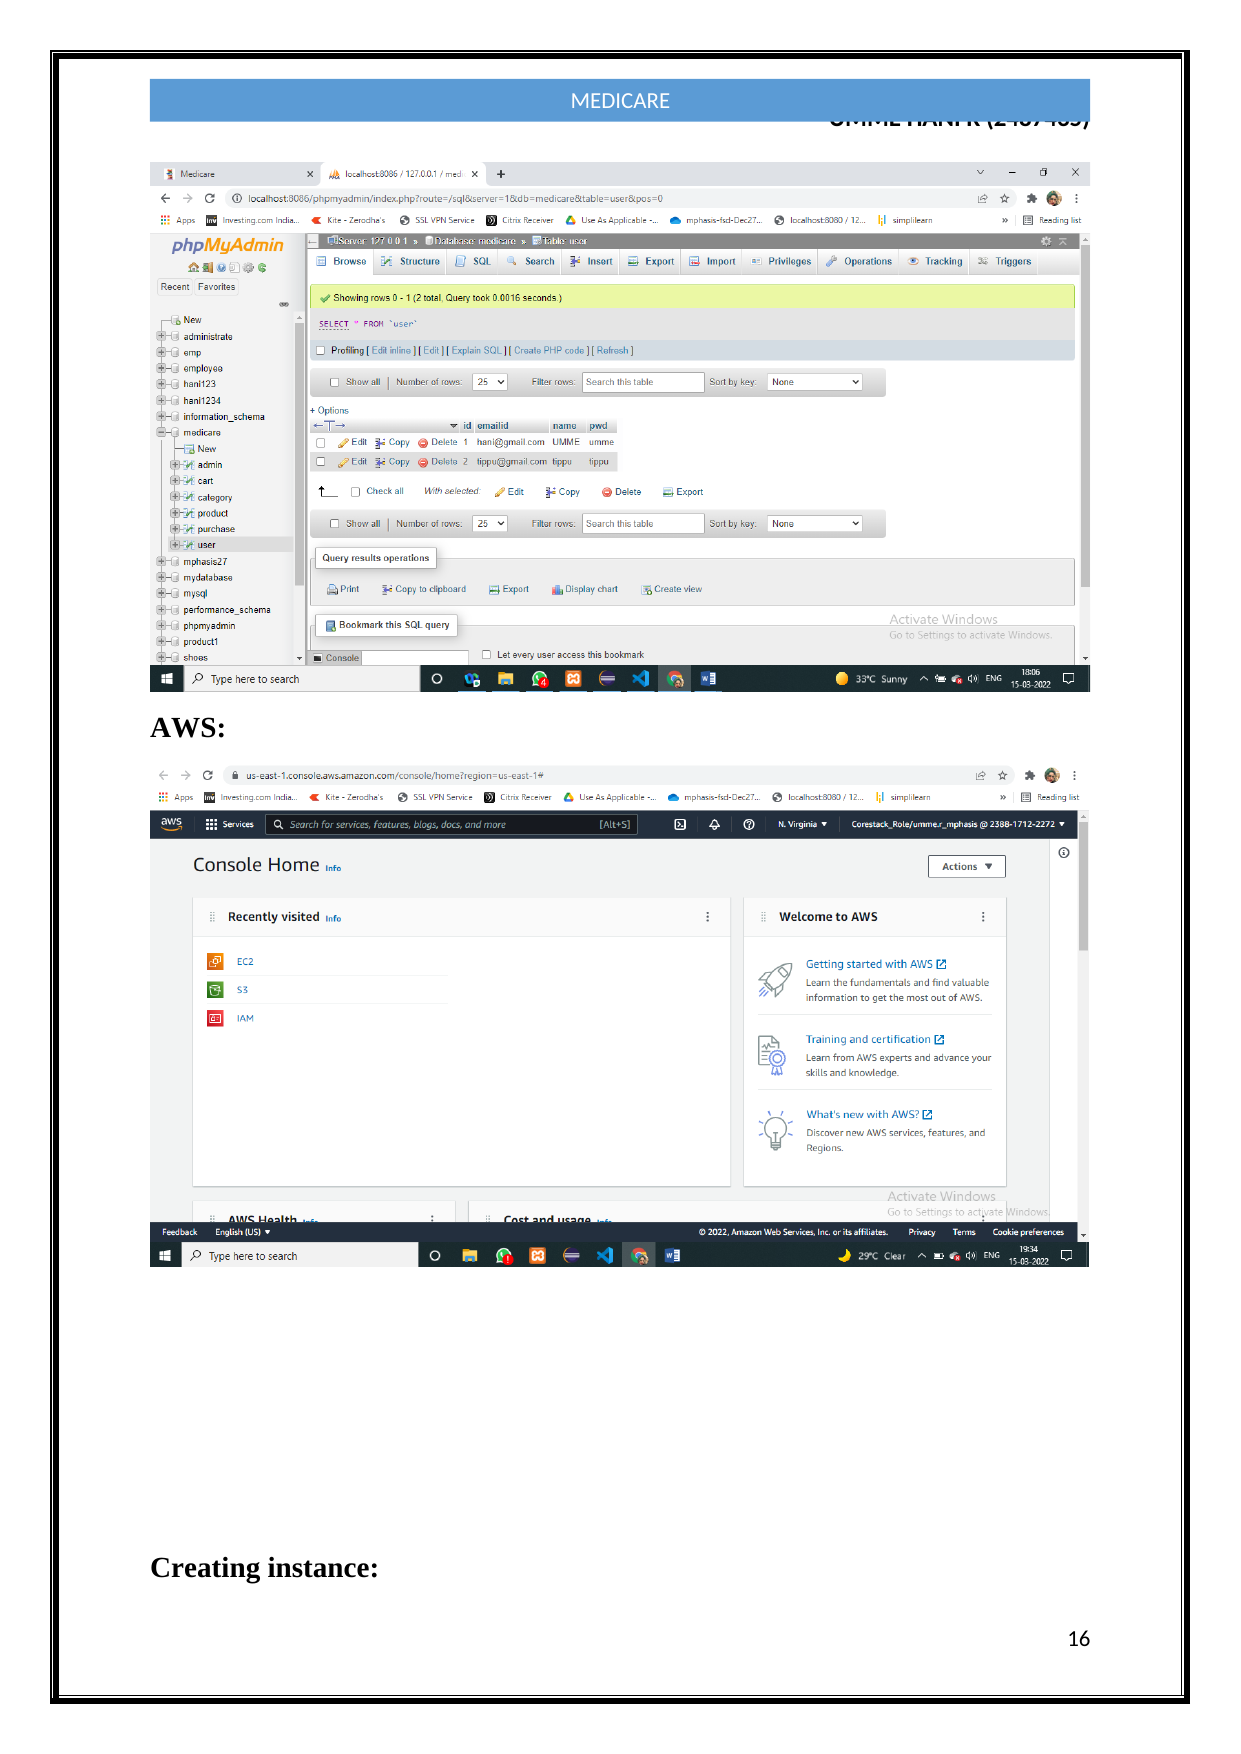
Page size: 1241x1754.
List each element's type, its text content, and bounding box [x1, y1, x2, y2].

text Creating instance: [150, 1550, 1090, 1583]
picture [150, 162, 1091, 692]
text AWS: [150, 710, 1090, 744]
picture [150, 763, 1089, 1267]
